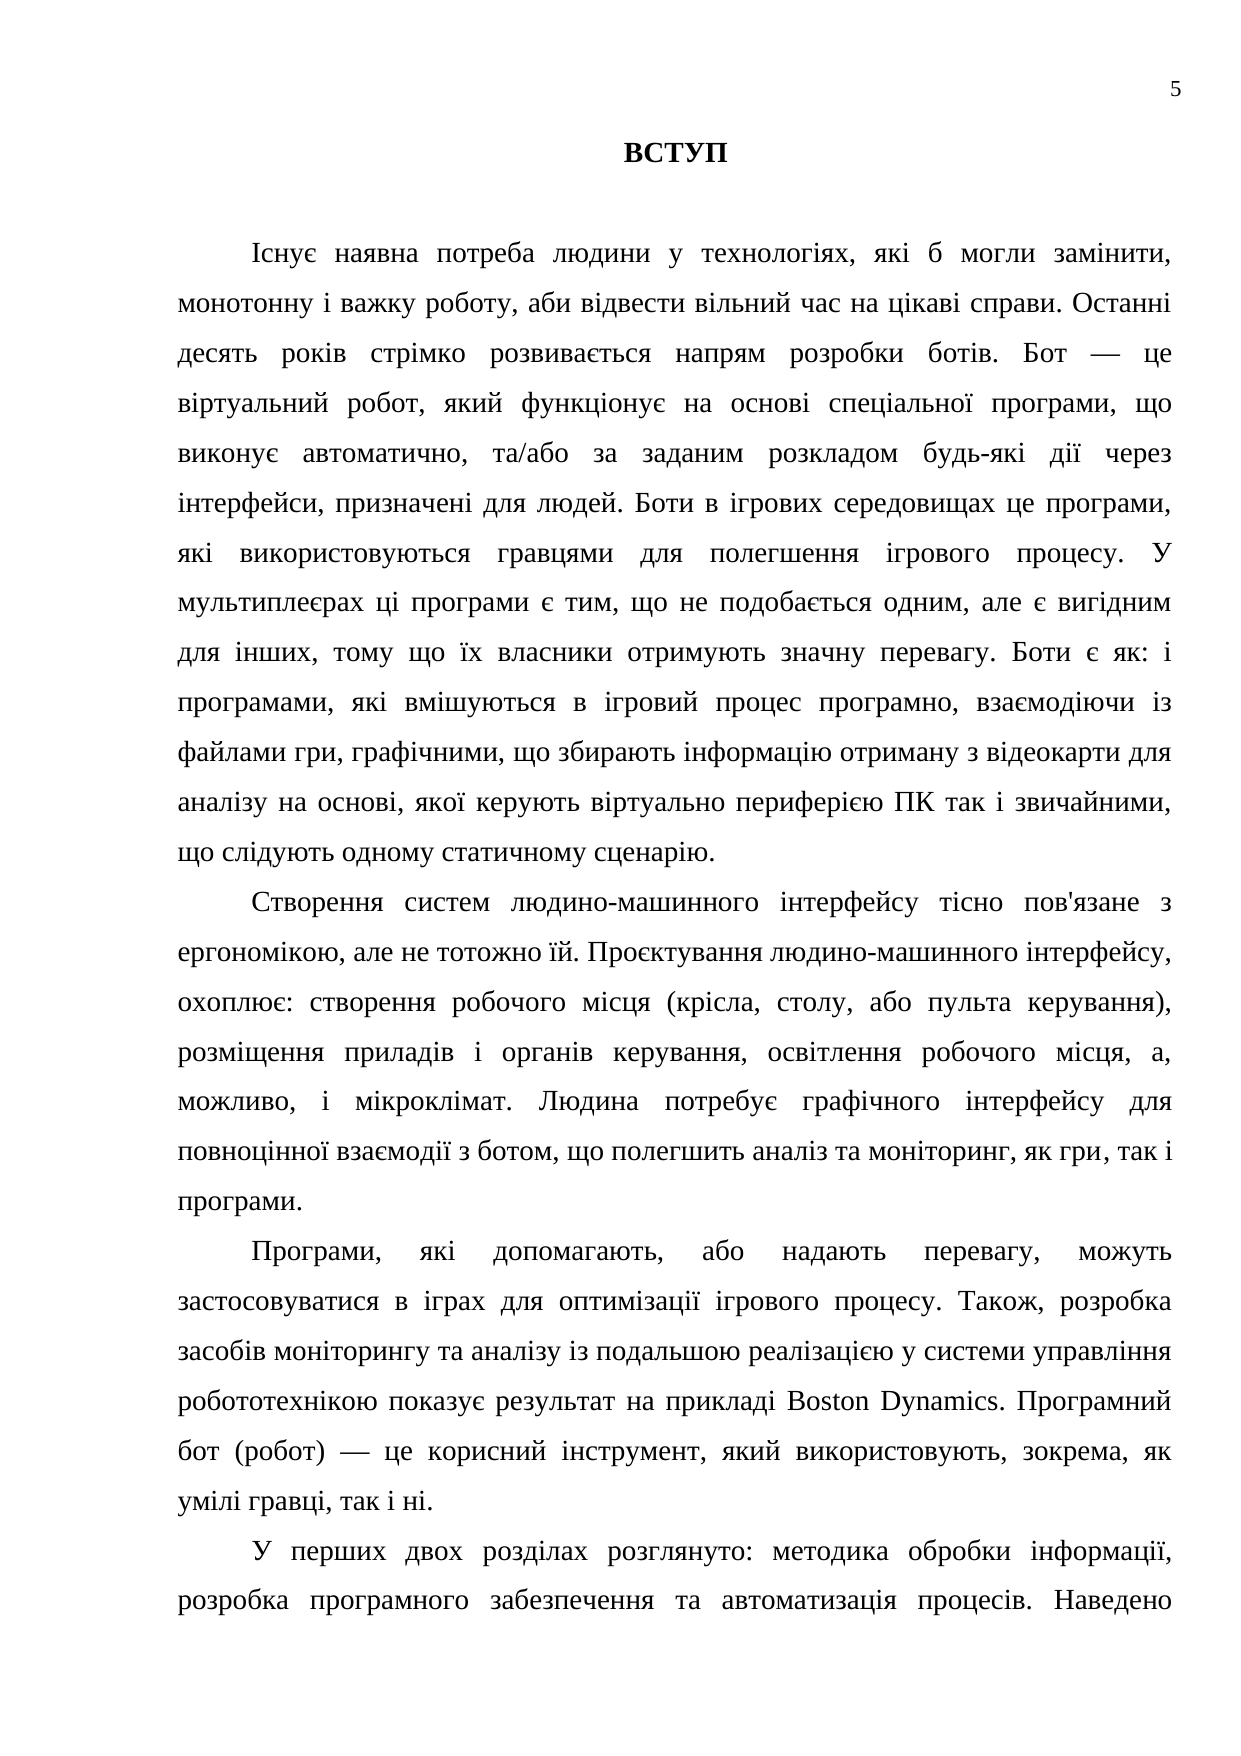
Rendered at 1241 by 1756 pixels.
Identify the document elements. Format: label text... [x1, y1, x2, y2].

text Програми, які допомагають, або надають перевагу, можуть застосовуватися в іграх для оптимізації ігрового процесу. Також, розробка засобів моніторингу та аналізу із подальшою реалізацією у системи управління робототехнікою показує результат на прикладі Boston Dynamics. Програмний бот (робот) — це корисний інструмент, який використовують, зокрема, як умілі гравці, так і ні. [177, 1233, 1173, 1516]
text ВСТУП [177, 135, 1174, 169]
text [177, 1533, 1173, 1616]
text Існує наявна потреба людини у технологіях, які б могли замінити, монотонну і важку роботу, аби відвести вільний час на цікаві справи. Останні десять років стрімко розвивається напрям розробки ботів. Бот — це віртуальний робот, який функціонує на основі спеціальної програми, що виконує автоматично, та/або за заданим розкладом будь-які дії через інтерфейси, призначені для людей. Боти в ігрових середовищах це програми, які використовуються гравцями для полегшення ігрового процесу. У мультиплеєрах ці програми є тим, що не подобається одним, але є вигідним для інших, тому що їх власники отримують значну перевагу. Боти є як: і програмами, які вмішуються в ігровий процес програмно, взаємодіючи із файлами гри, графічними, що збирають інформацію отриману з відеокарти для аналізу на основі, якої керують віртуально периферією ПК так і звичайними, що слідують одному статичному сценарію. [177, 235, 1173, 868]
text Створення систем людино-машинного інтерфейсу тісно пов'язане з ергономікою, але не тотожно їй. Проєктування людино-машинного інтерфейсу, охоплює: створення робочого місця (крісла, столу, або пульта керування), розміщення приладів і органів керування, освітлення робочого місця, а, можливо, і мікроклімат. Людина потребує графічного інтерфейсу для повноцінної взаємодії з ботом, що полегшить аналіз та моніторинг, як гри, так і програми. [177, 884, 1173, 1217]
